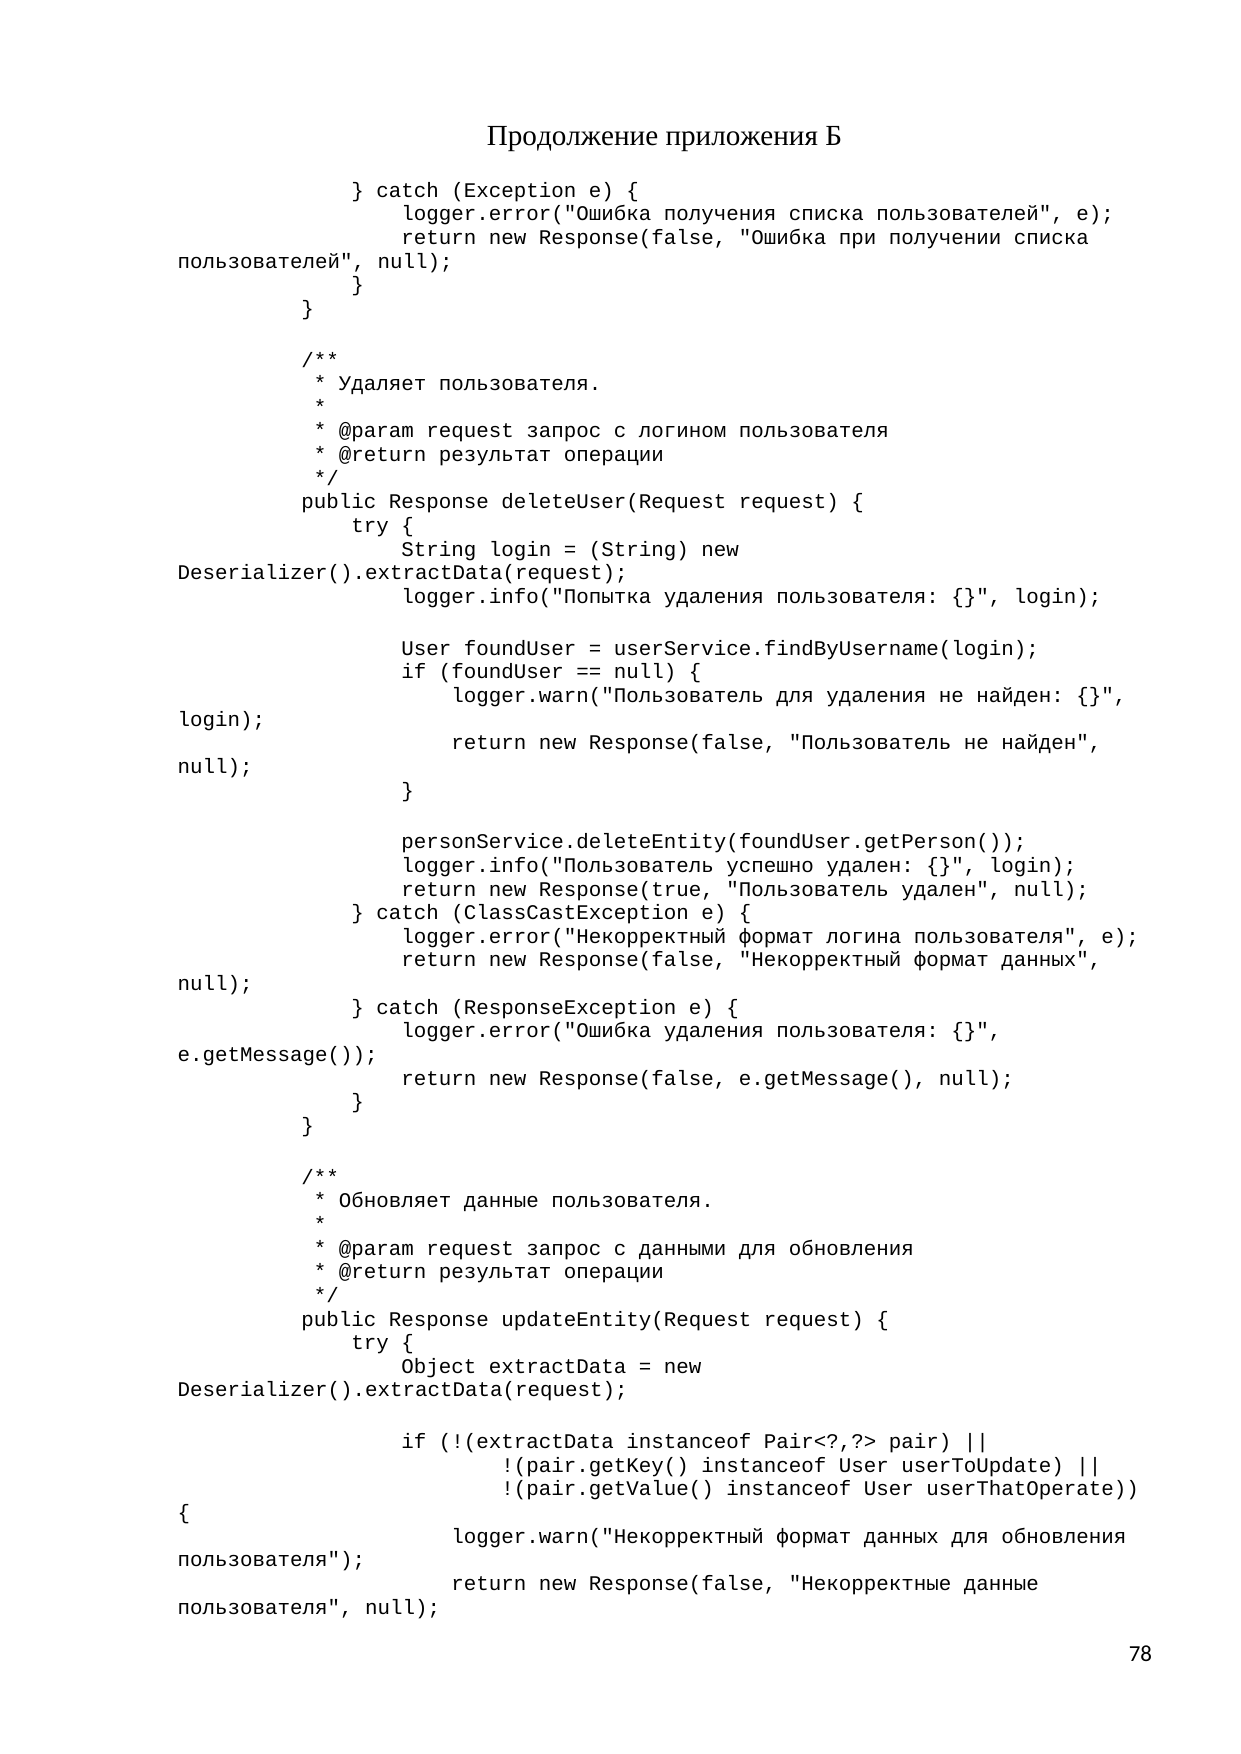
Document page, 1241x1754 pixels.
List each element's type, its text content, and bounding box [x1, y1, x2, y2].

text } [177, 298, 1152, 322]
text logger.error("Некорректный формат логина пользователя", e); [177, 926, 1152, 949]
text !(pair.getKey() instanceof User userToUpdate) || [177, 1455, 1152, 1478]
text !(pair.getValue() instanceof User userThatOperate)) { [177, 1478, 1152, 1526]
text try { [177, 1332, 1152, 1356]
text return new Response(false, e.getMessage(), null); [177, 1068, 1152, 1091]
text logger.error("Ошибка удаления пользователя: {}", e.getMessage()); [177, 1020, 1152, 1068]
text } [177, 1115, 1152, 1139]
text logger.error("Ошибка получения списка пользователей", e); [177, 203, 1152, 227]
text /** [177, 349, 1152, 373]
text } [177, 1091, 1152, 1115]
text if (foundUser == null) { [177, 661, 1152, 685]
text return new Response(false, "Некорректные данные пользователя", null); [177, 1573, 1152, 1620]
text * Обновляет данные пользователя. [177, 1190, 1152, 1214]
text * [177, 1214, 1152, 1238]
text * @param request запрос с данными для обновления [177, 1238, 1152, 1261]
text try { [177, 515, 1152, 539]
text } [177, 779, 1152, 803]
text * [177, 397, 1152, 421]
text * @return результат операции [177, 1261, 1152, 1285]
text return new Response(true, "Пользователь удален", null); [177, 878, 1152, 902]
text public Response updateEntity(Request request) { [177, 1308, 1152, 1332]
text personService.deleteEntity(foundUser.getPerson()); [177, 831, 1152, 855]
text logger.info("Попытка удаления пользователя: {}", login); [177, 586, 1152, 610]
text String login = (String) new Deserializer().extractData(request); [177, 539, 1152, 586]
text } catch (ClassCastException e) { [177, 902, 1152, 926]
text } catch (ResponseException e) { [177, 997, 1152, 1020]
text */ [177, 468, 1152, 491]
text logger.warn("Пользователь для удаления не найден: {}", login); [177, 685, 1152, 732]
text public Response deleteUser(Request request) { [177, 491, 1152, 515]
text */ [177, 1285, 1152, 1308]
text * Удаляет пользователя. [177, 373, 1152, 397]
text logger.info("Пользователь успешно удален: {}", login); [177, 855, 1152, 878]
text return new Response(false, "Пользователь не найден", null); [177, 732, 1152, 779]
text * @return результат операции [177, 444, 1152, 468]
text Object extractData = new Deserializer().extractData(request); [177, 1356, 1152, 1403]
text return new Response(false, "Ошибка при получении списка пользователей", null); [177, 227, 1152, 274]
text logger.warn("Некорректный формат данных для обновления пользователя"); [177, 1526, 1152, 1573]
text if (!(extractData instanceof Pair<?,?> pair) || [177, 1431, 1152, 1455]
text User foundUser = userService.findByUsername(login); [177, 638, 1152, 661]
text /** [177, 1167, 1152, 1190]
text * @param request запрос с логином пользователя [177, 421, 1152, 444]
text } [177, 274, 1152, 298]
text Продолжение приложения Б [177, 118, 1152, 152]
text } catch (Exception e) { [177, 180, 1152, 203]
text return new Response(false, "Некорректный формат данных", null); [177, 949, 1152, 997]
